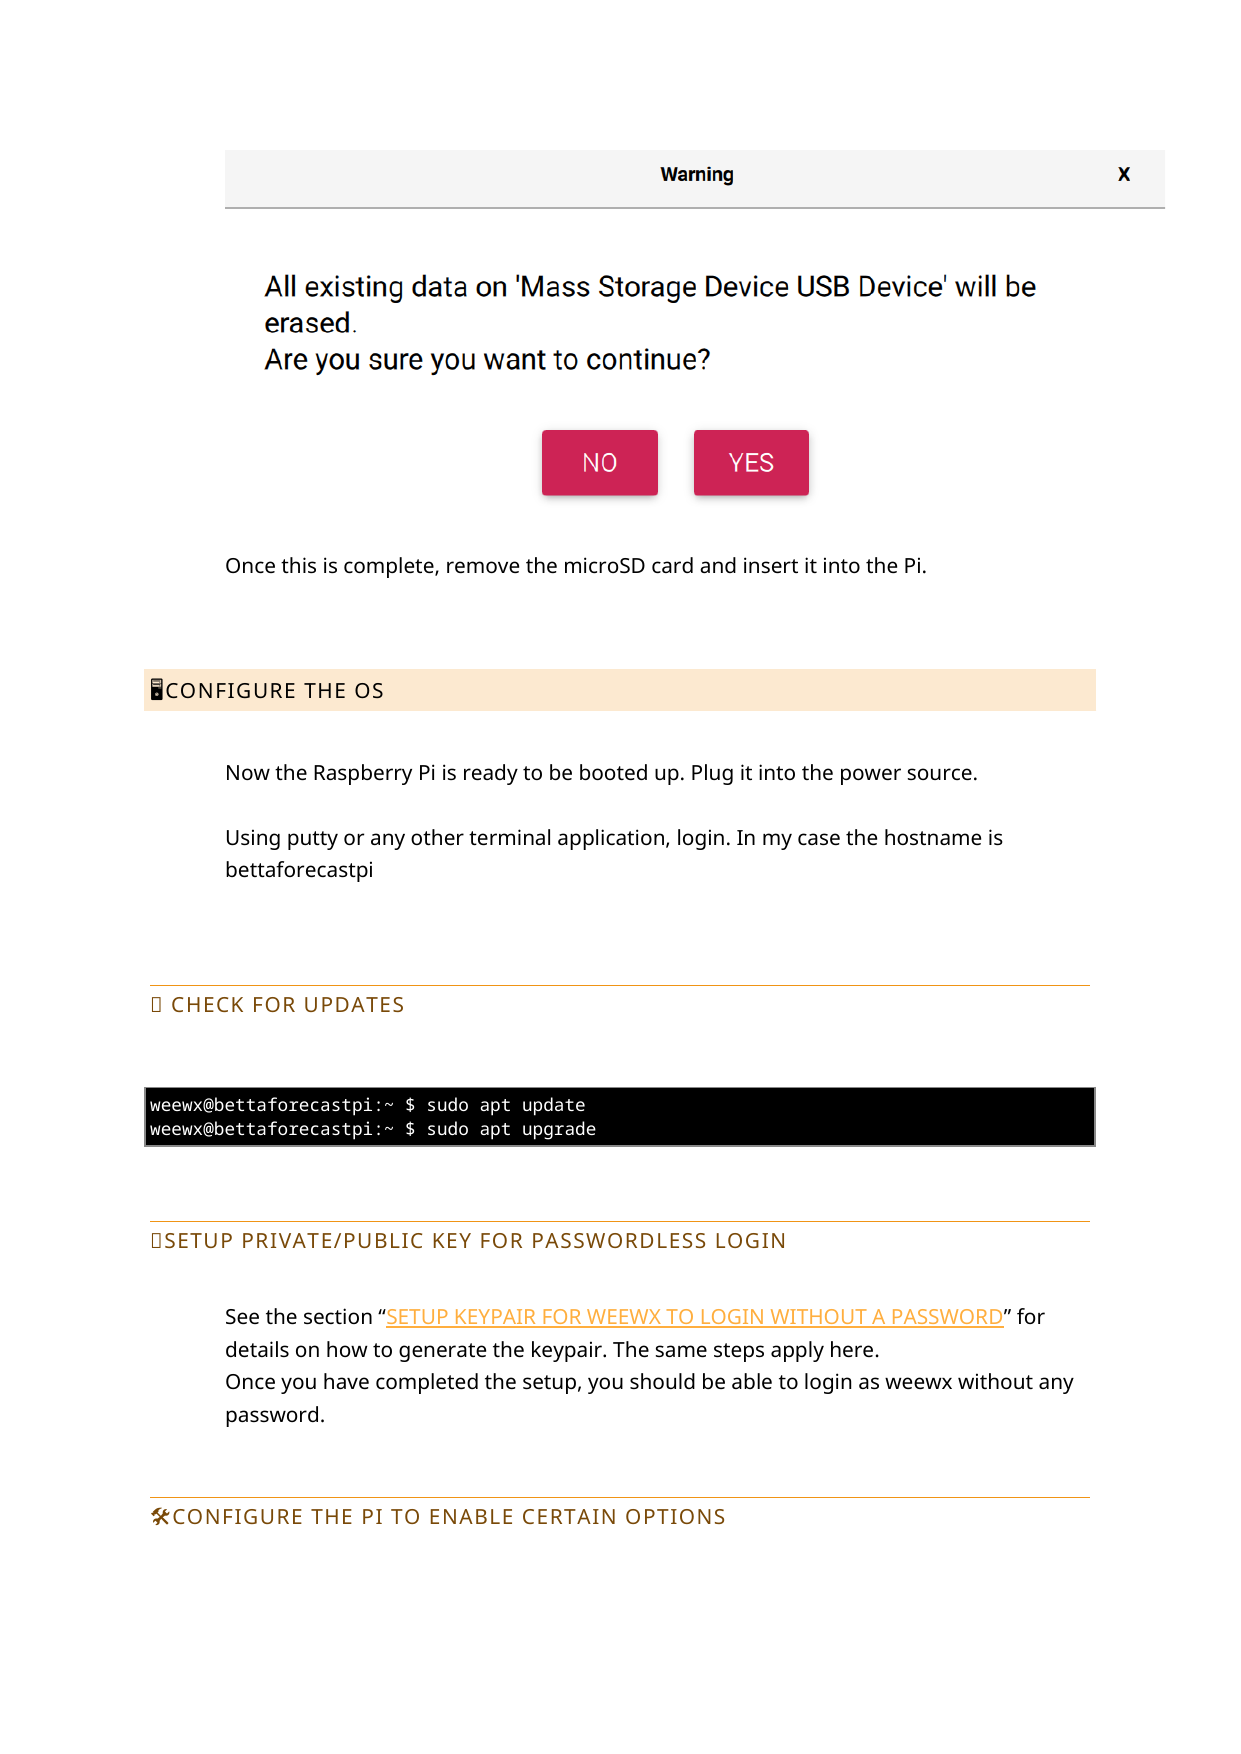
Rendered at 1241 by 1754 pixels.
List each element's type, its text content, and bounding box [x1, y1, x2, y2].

text weewx@bettaforecastpi:~ $ sudo apt upgrade [146, 1111, 1094, 1145]
list Using putty or any other terminal application, login. In my case the hostname is bettaforecastpi [225, 823, 1090, 884]
list Once this is complete, remove the microSD card and insert it into the Pi. [225, 551, 1090, 579]
subtitle 🔑Setup Private/Public Key for passwordless login [150, 1222, 1090, 1255]
list Once you have completed the setup, you should be able to login as weewx without any password. [225, 1367, 1090, 1428]
list See the section “SETUP KEYPAIR FOR WEEWX TO LOGIN WITHOUT A PASSWORD” for details on how to generate the keypair. The same steps apply here. [225, 1302, 1090, 1363]
list Now the Raspberry Pi is ready to be booted up. Plug it into the power source. [225, 758, 1090, 786]
subtitle 🔳 Check for Updates [150, 986, 1090, 1019]
picture [225, 150, 1166, 515]
text weewx@bettaforecastpi:~ $ sudo apt update [146, 1088, 1094, 1111]
subtitle 🖥️Configure the OS [150, 676, 1090, 704]
subtitle 🛠️Configure the Pi to enable certain options [150, 1498, 1090, 1531]
